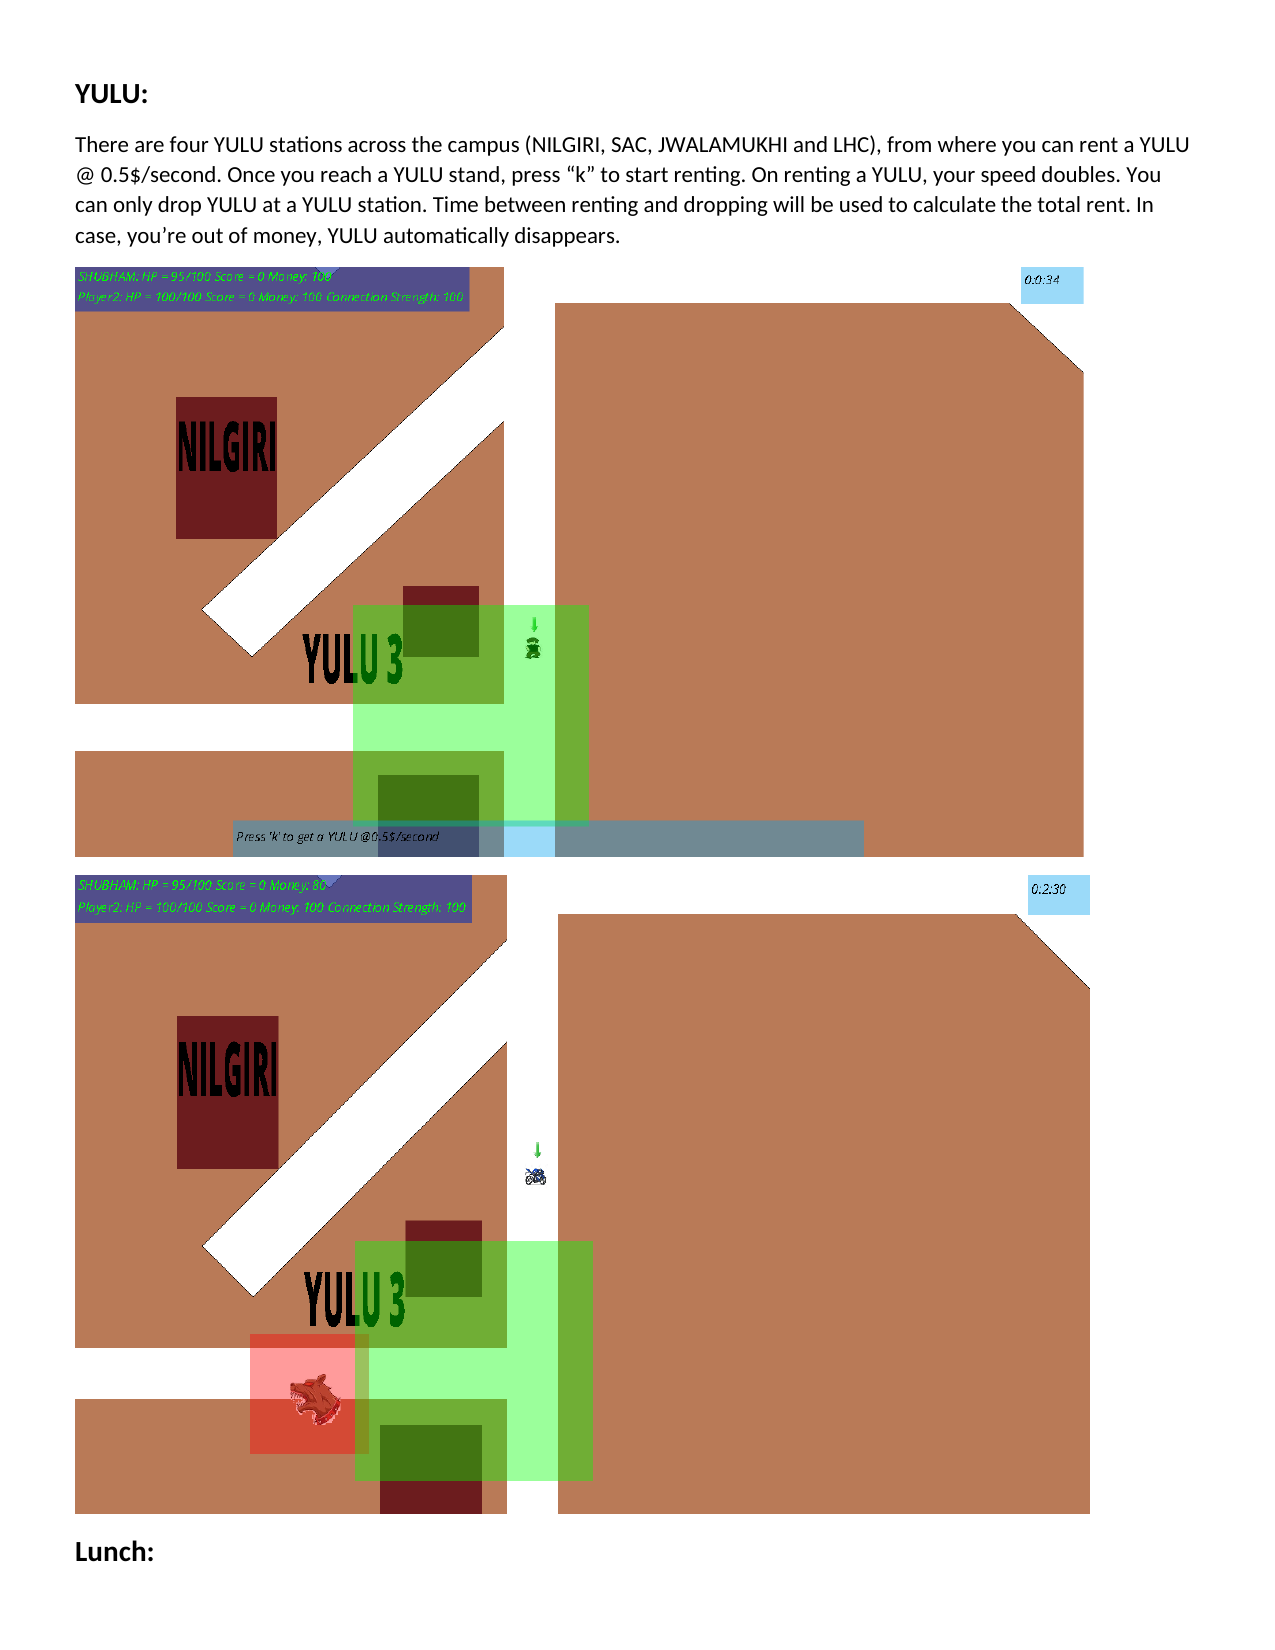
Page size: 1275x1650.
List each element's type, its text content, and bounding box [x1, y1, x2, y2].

picture [75, 875, 1090, 1514]
text Lunch: [75, 1533, 1200, 1568]
text YULU: [75, 75, 1200, 111]
text There are four YULU stations across the campus (NILGIRI, SAC, JWALAMUKHI and LHC), from where you can rent a YULU @ 0.5$/second. Once you reach a YULU stand, press “k” to start renting. On renting a YULU, your speed doubles. You can only drop YULU at a YULU station. Time between renting and dropping will be used to calculate the total rent. In case, you’re out of money, YULU automatically disappears. [75, 130, 1200, 249]
picture [75, 267, 1084, 857]
